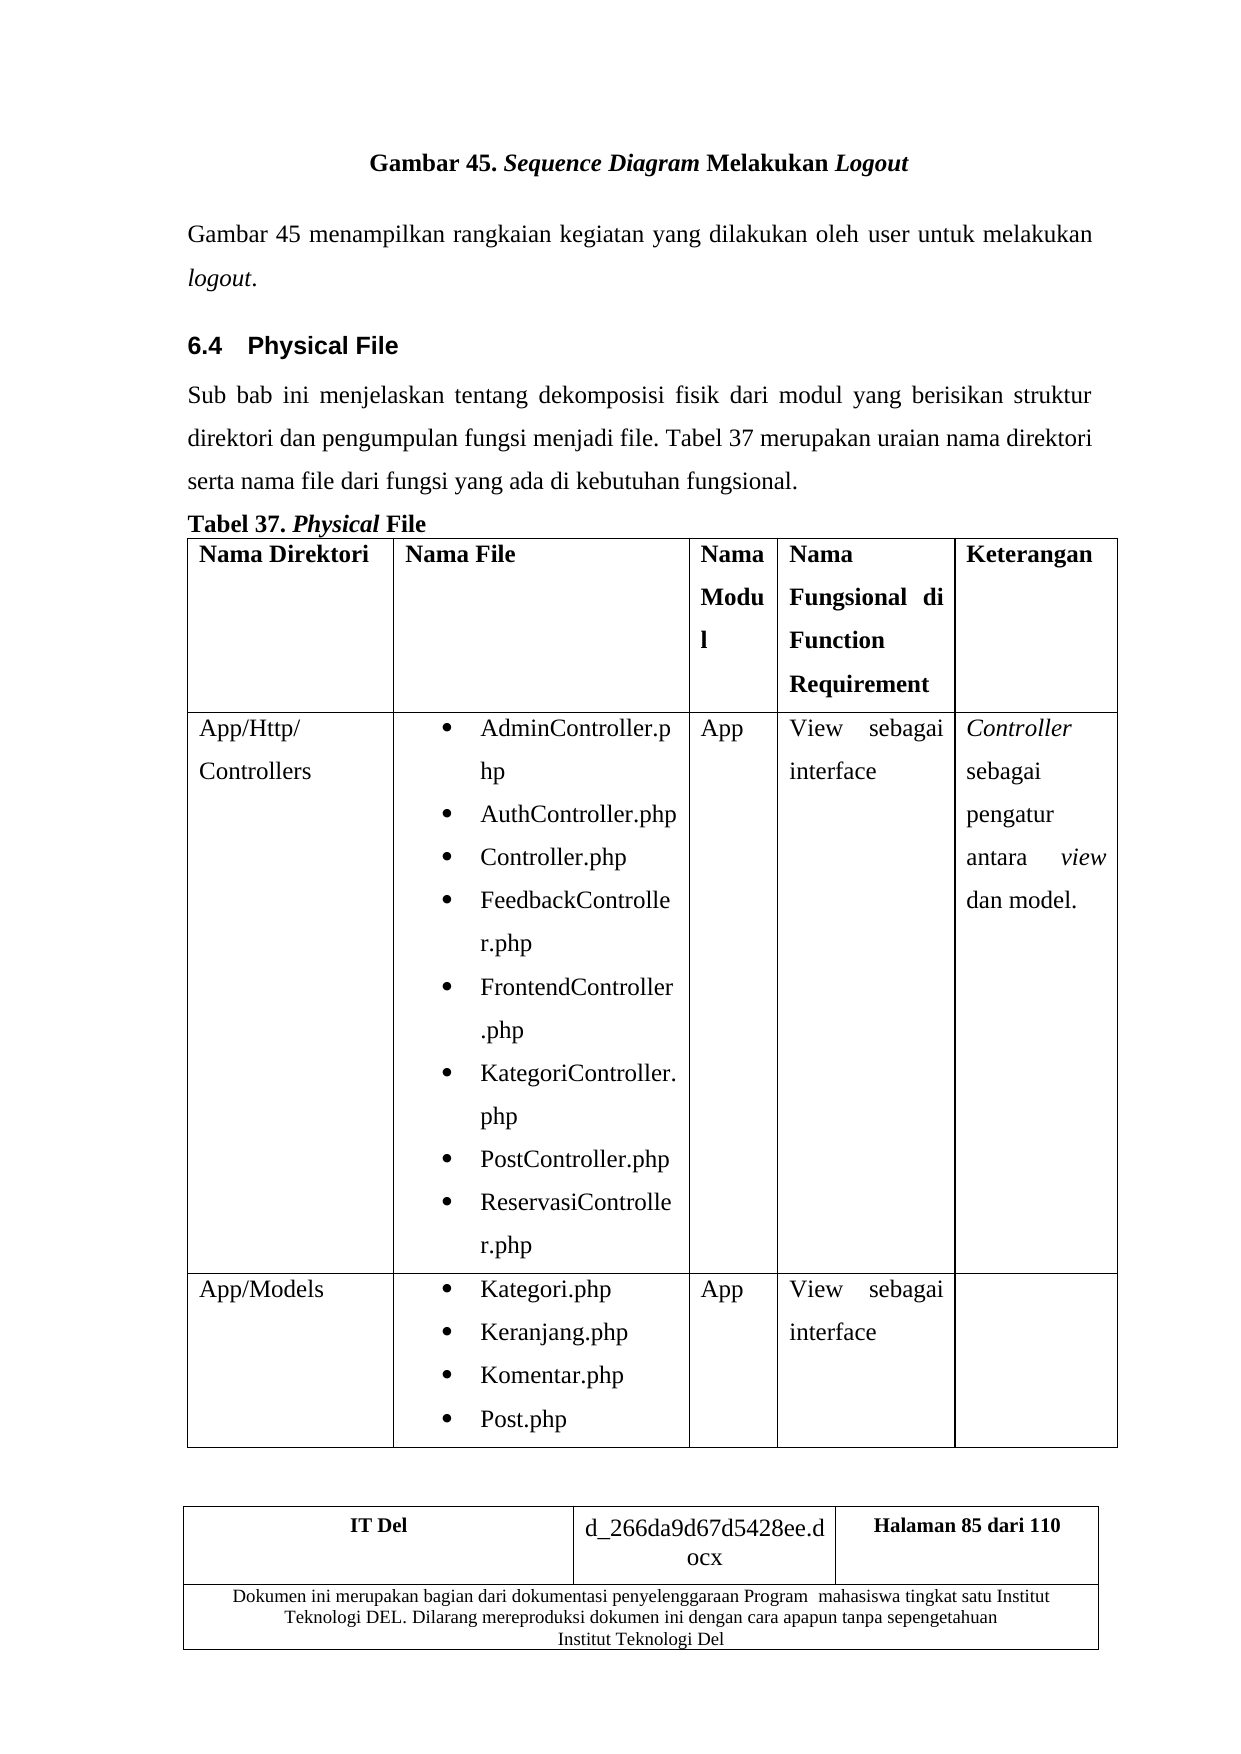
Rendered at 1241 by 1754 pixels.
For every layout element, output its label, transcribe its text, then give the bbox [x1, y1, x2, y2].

table_header Nama Modul [690, 539, 777, 712]
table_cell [778, 1274, 954, 1447]
table_cell Controller sebagai pengatur antara view dan model. [956, 713, 1117, 1273]
text Tabel 37. Physical File [187, 509, 1092, 538]
table_cell App/Models [188, 1274, 393, 1447]
table_cell App/Http/Controllers [188, 713, 393, 1273]
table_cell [394, 1274, 689, 1447]
table_header Nama Direktori [188, 539, 393, 712]
table_header Keterangan [956, 539, 1117, 712]
table_header Nama File [394, 539, 689, 712]
table_cell View sebagai interface [778, 713, 954, 1273]
table_header Nama Fungsional di Function Requirement [778, 539, 954, 712]
subtitle Physical File [187, 331, 1092, 359]
table_cell App [690, 1274, 777, 1447]
text Gambar 45. Sequence Diagram Melakukan Logout [187, 148, 1092, 176]
text Sub bab ini menjelaskan tentang dekomposisi fisik dari modul yang berisikan struktur direktori dan pengumpulan fungsi menjadi file. Tabel 37 merupakan uraian nama direktori serta nama file dari fungsi yang ada di kebutuhan fungsional. [187, 380, 1092, 495]
table_cell AdminController.php AuthController.php Controller.php FeedbackController.php FrontendController.php KategoriController.php PostController.php ReservasiController.php [394, 713, 689, 1273]
table_cell App [690, 713, 777, 1273]
table_cell [956, 1274, 1117, 1447]
text Gambar 45 menampilkan rangkaian kegiatan yang dilakukan oleh user untuk melakukan logout. [187, 219, 1092, 291]
